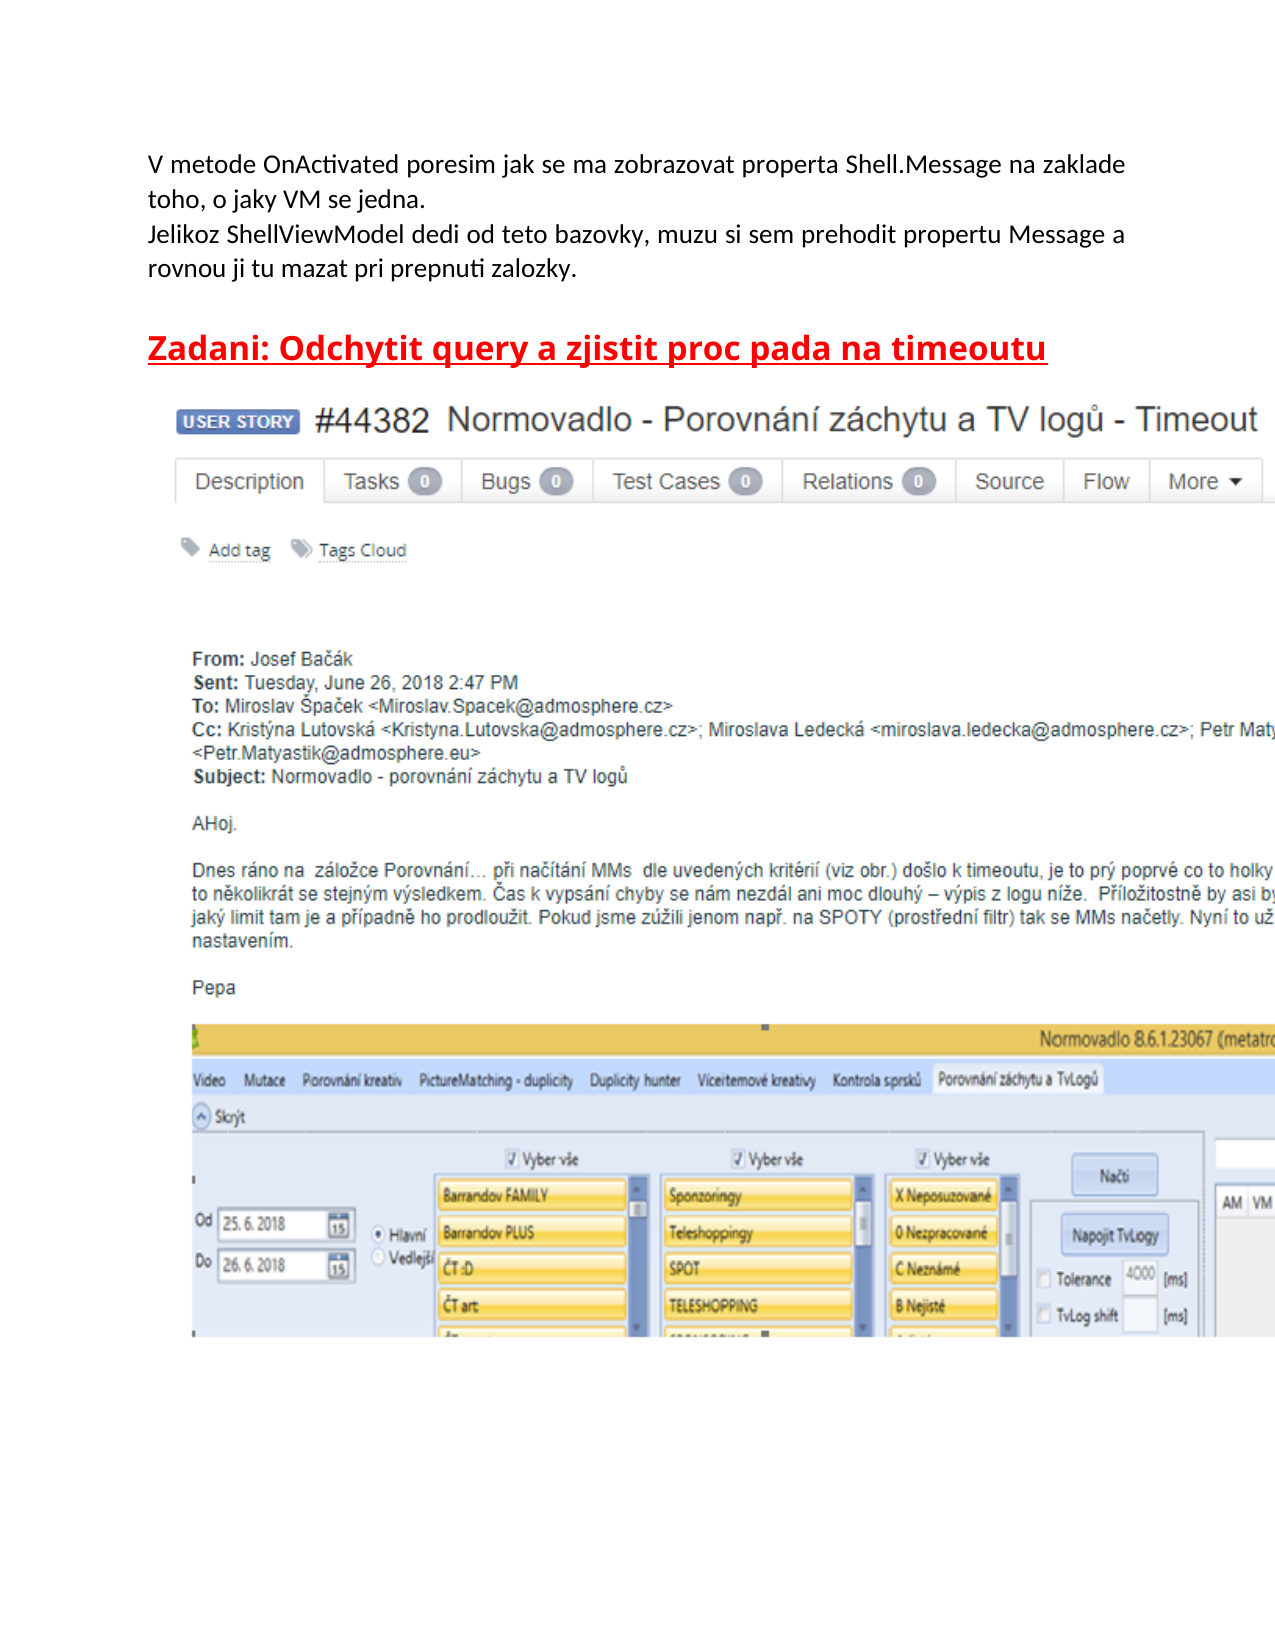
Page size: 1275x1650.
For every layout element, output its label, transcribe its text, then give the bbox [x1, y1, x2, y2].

subtitle Zadani: Odchytit query a zjistit proc pada na timeoutu [148, 325, 1127, 370]
text V metode OnActivated poresim jak se ma zobrazovat properta Shell.Message na zaklade toho, o jaky VM se jedna. [148, 148, 1127, 215]
text Jelikoz ShellViewModel dedi od teto bazovky, muzu si sem prehodit propertu Message a rovnou ji tu mazat pri prepnuti zalozky. [148, 217, 1127, 284]
